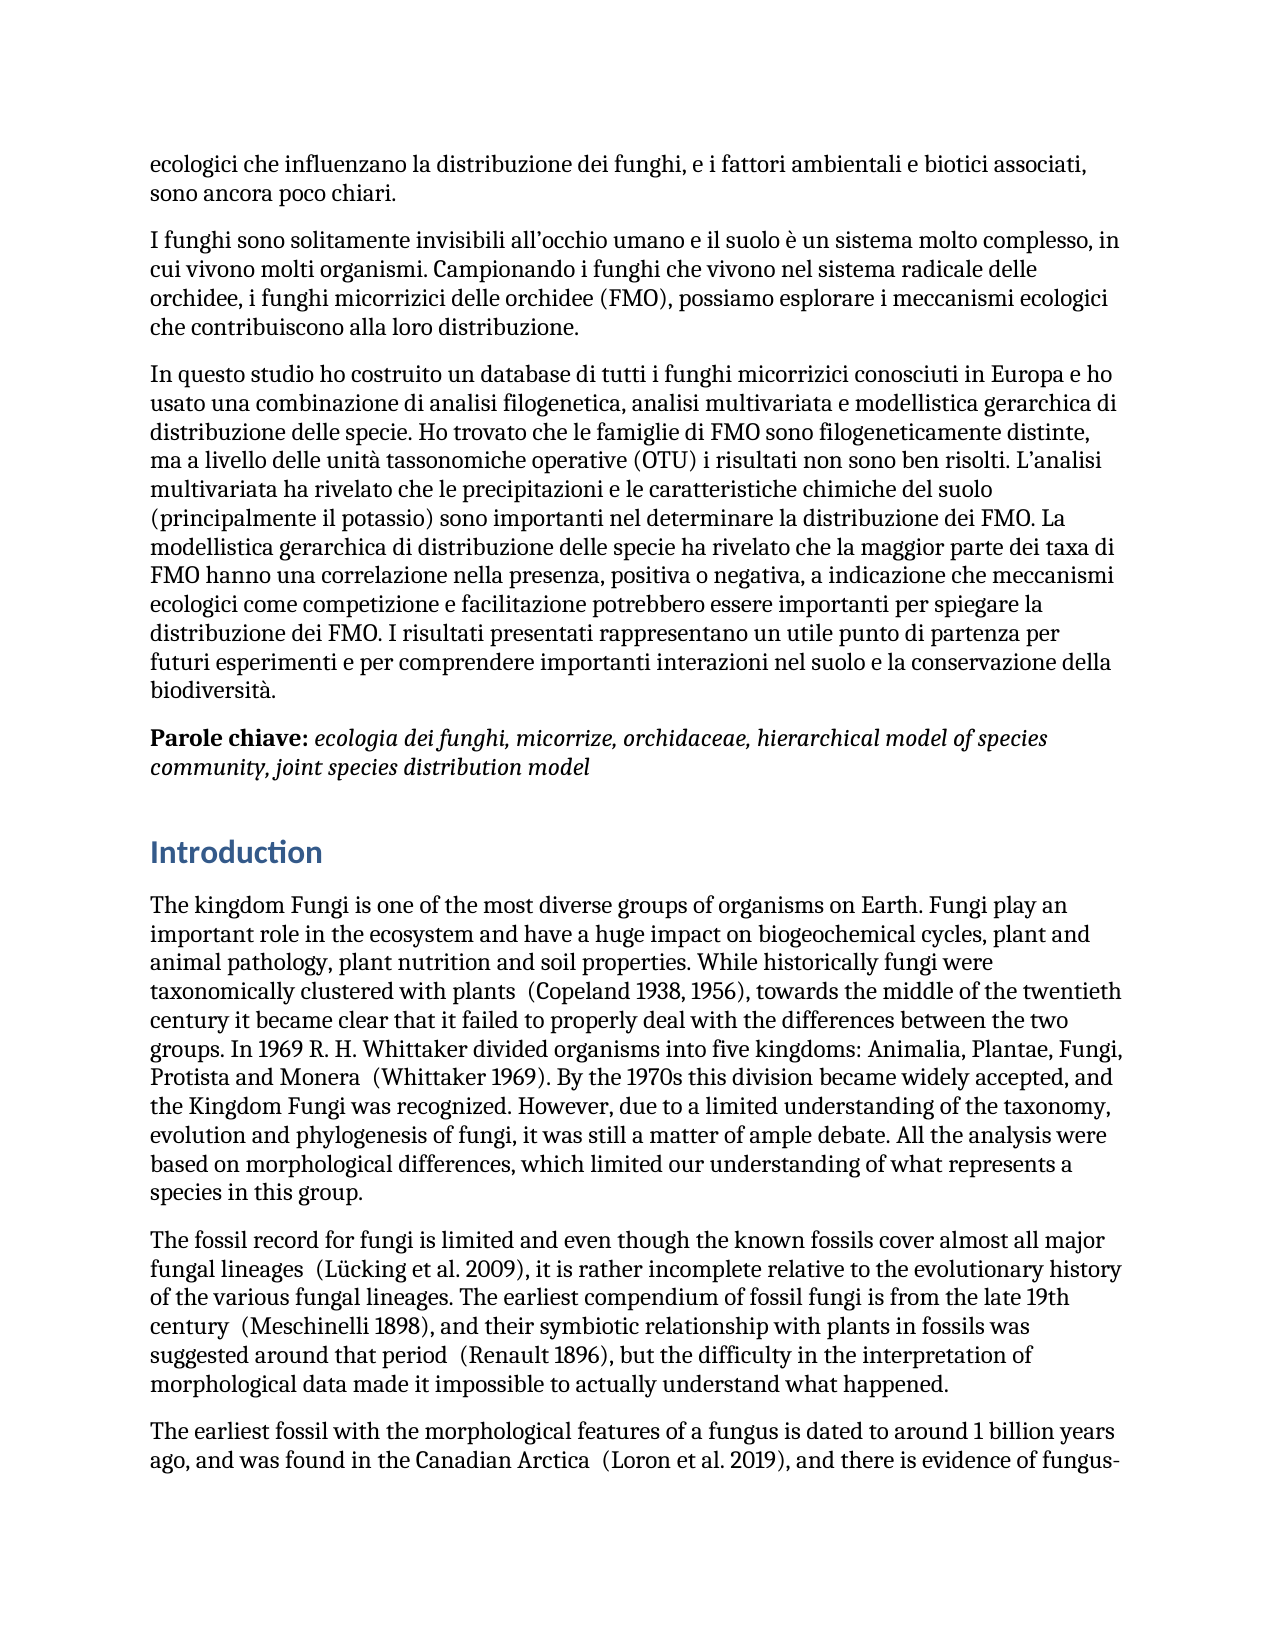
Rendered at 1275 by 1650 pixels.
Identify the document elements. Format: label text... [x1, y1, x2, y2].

subtitle Introduction [150, 831, 1125, 872]
text In questo studio ho costruito un database di tutti i funghi micorrizici conosciuti in Europa e ho usato una combinazione di analisi filogenetica, analisi multivariata e modellistica gerarchica di distribuzione delle specie. Ho trovato che le famiglie di FMO sono filogeneticamente distinte, ma a livello delle unità tassonomiche operative (OTU) i risultati non sono ben risolti. L’analisi multivariata ha rivelato che le precipitazioni e le caratteristiche chimiche del suolo (principalmente il potassio) sono importanti nel determinare la distribuzione dei FMO. La modellistica gerarchica di distribuzione delle specie ha rivelato che la maggior parte dei taxa di FMO hanno una correlazione nella presenza, positiva o negativa, a indicazione che meccanismi ecologici come competizione e facilitazione potrebbero essere importanti per spiegare la distribuzione dei FMO. I risultati presentati rappresentano un utile punto di partenza per futuri esperimenti e per comprendere importanti interazioni nel suolo e la conservazione della biodiversità. [150, 360, 1125, 705]
text The fossil record for fungi is limited and even though the known fossils cover almost all major fungal lineages (Lücking et al. 2009), it is rather incomplete relative to the evolutionary history of the various fungal lineages. The earliest compendium of fossil fungi is from the late 19th century (Meschinelli 1898), and their symbiotic relationship with plants in fossils was suggested around that period (Renault 1896), but the difficulty in the interpretation of morphological data made it impossible to actually understand what happened. [150, 1226, 1125, 1398]
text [150, 1417, 1125, 1474]
text I funghi sono solitamente invisibili all’occhio umano e il suolo è un sistema molto complesso, in cui vivono molti organismi. Campionando i funghi che vivono nel sistema radicale delle orchidee, i funghi micorrizici delle orchidee (FMO), possiamo esplorare i meccanismi ecologici che contribuiscono alla loro distribuzione. [150, 226, 1125, 341]
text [150, 150, 1125, 207]
text Parole chiave: ecologia dei funghi, micorrize, orchidaceae, hierarchical model of species community, joint species distribution model [150, 724, 1125, 781]
text The kingdom Fungi is one of the most diverse groups of organisms on Earth. Fungi play an important role in the ecosystem and have a huge impact on biogeochemical cycles, plant and animal pathology, plant nutrition and soil properties. While historically fungi were taxonomically clustered with plants (Copeland 1938, 1956), towards the middle of the twentieth century it became clear that it failed to properly deal with the differences between the two groups. In 1969 R. H. Whittaker divided organisms into five kingdoms: Animalia, Plantae, Fungi, Protista and Monera (Whittaker 1969). By the 1970s this division became widely accepted, and the Kingdom Fungi was recognized. However, due to a limited understanding of the taxonomy, evolution and phylogenesis of fungi, it was still a matter of ample debate. All the analysis were based on morphological differences, which limited our understanding of what represents a species in this group. [150, 891, 1125, 1207]
